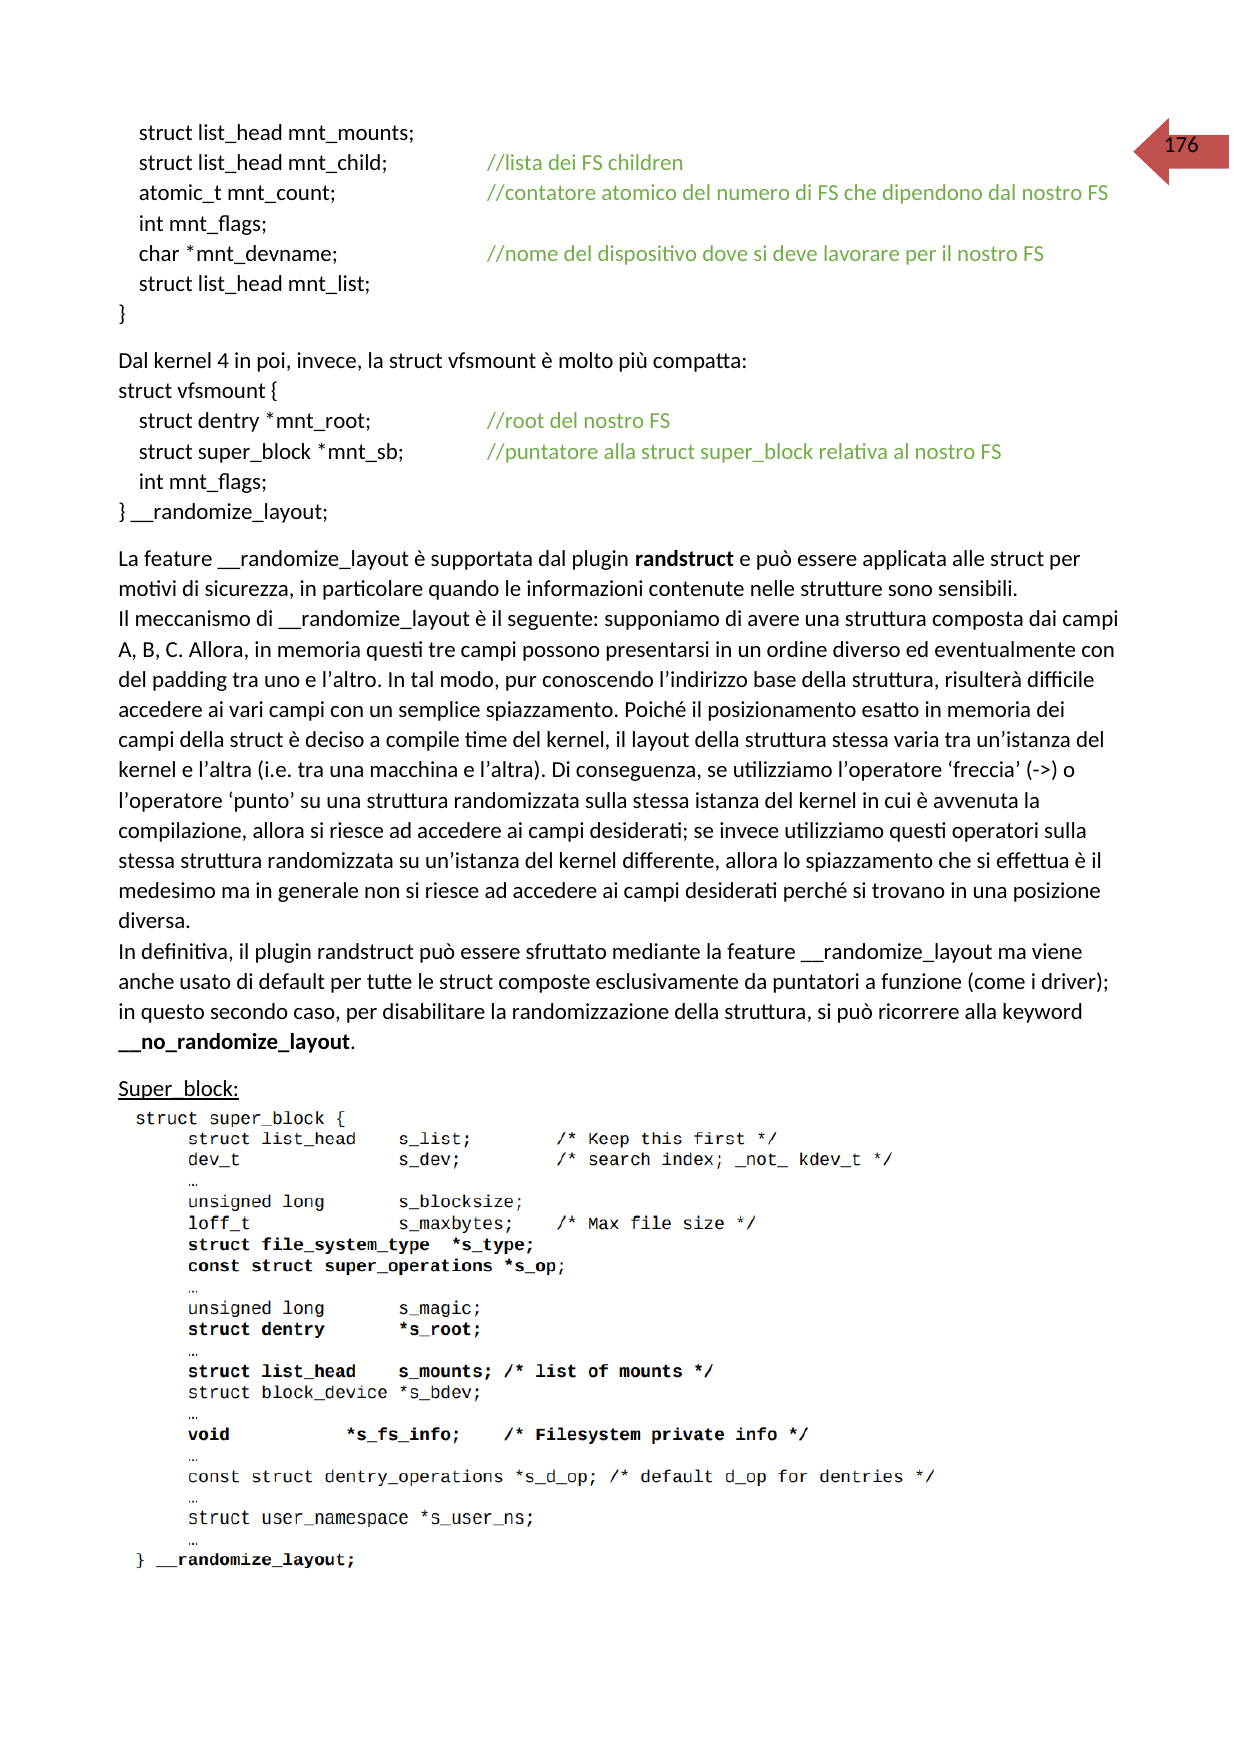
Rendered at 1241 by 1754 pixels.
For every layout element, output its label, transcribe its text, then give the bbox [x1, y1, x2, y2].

text Dal kernel 4 in poi, invece, la struct vfsmount è molto più compatta: struct vfsmount { struct dentry *mnt_root; //root del nostro FS struct super_block *mnt_sb; //puntatore alla struct super_block relativa al nostro FS int mnt_flags; } __randomize_layout; [118, 346, 1122, 525]
picture [118, 1104, 948, 1575]
text La feature __randomize_layout è supportata dal plugin randstruct e può essere applicata alle struct per motivi di sicurezza, in particolare quando le informazioni contenute nelle strutture sono sensibili. Il meccanismo di __randomize_layout è il seguente: supponiamo di avere una struttura composta dai campi A, B, C. Allora, in memoria questi tre campi possono presentarsi in un ordine diverso ed eventualmente con del padding tra uno e l’altro. In tal modo, pur conoscendo l’indirizzo base della struttura, risulterà difficile accedere ai vari campi con un semplice spiazzamento. Poiché il posizionamento esatto in memoria dei campi della struct è deciso a compile time del kernel, il layout della struttura stessa varia tra un’istanza del kernel e l’altra (i.e. tra una macchina e l’altra). Di conseguenza, se utilizziamo l’operatore ‘freccia’ (->) o l’operatore ‘punto’ su una struttura randomizzata sulla stessa istanza del kernel in cui è avvenuta la compilazione, allora si riesce ad accedere ai campi desiderati; se invece utilizziamo questi operatori sulla stessa struttura randomizzata su un’istanza del kernel differente, allora lo spiazzamento che si effettua è il medesimo ma in generale non si riesce ad accedere ai campi desiderati perché si trovano in una posizione diversa. In definitiva, il plugin randstruct può essere sfruttato mediante la feature __randomize_layout ma viene anche usato di default per tutte le struct composte esclusivamente da puntatori a funzione (come i driver); in questo secondo caso, per disabilitare la randomizzazione della struttura, si può ricorrere alla keyword __no_randomize_layout. [118, 544, 1122, 1056]
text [118, 118, 1122, 327]
